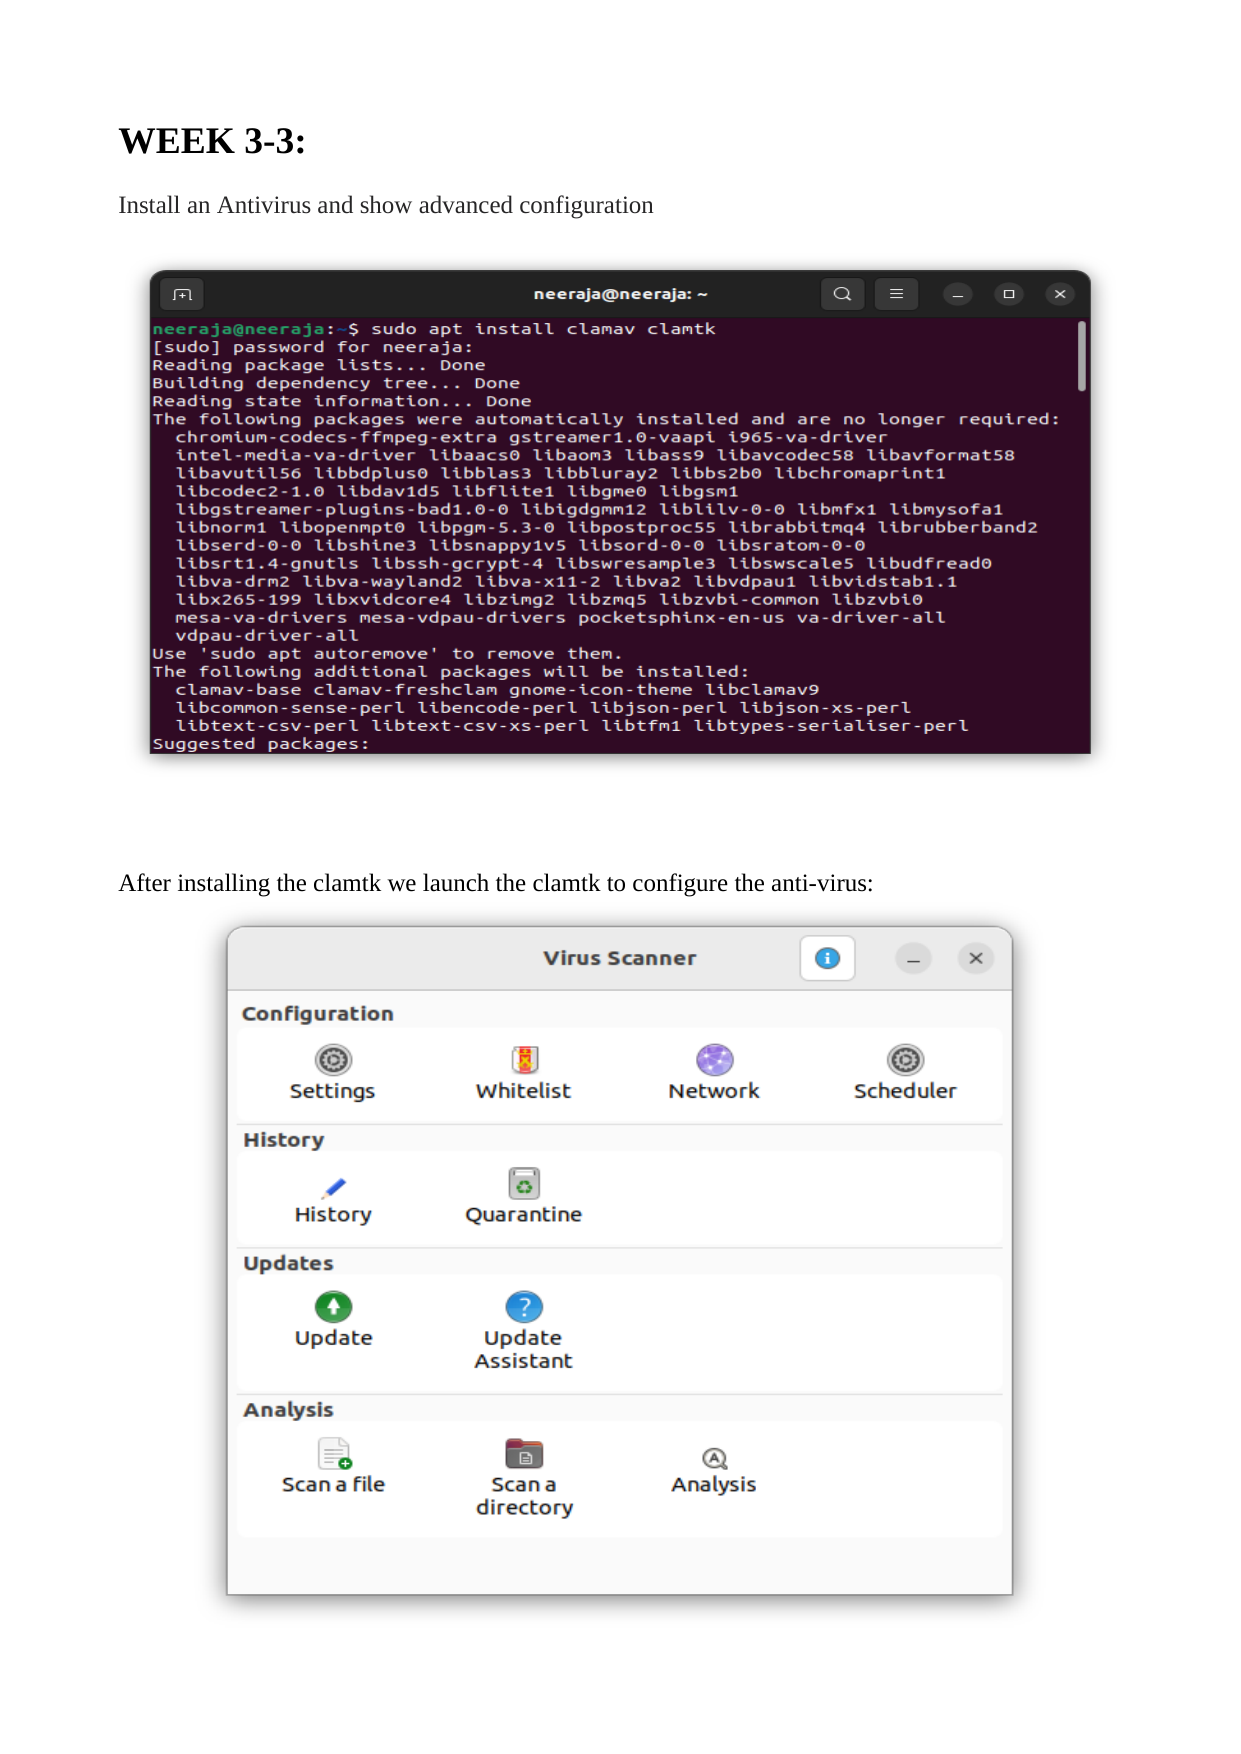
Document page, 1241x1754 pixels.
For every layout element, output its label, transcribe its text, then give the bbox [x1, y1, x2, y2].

picture [187, 896, 1053, 1634]
picture [118, 248, 1123, 782]
text After installing the clamtk we launch the clamtk to configure the anti-virus: [118, 868, 1122, 897]
text Install an Antivirus and show advanced configuration [118, 190, 1122, 219]
text WEEK 3-3: [118, 118, 1122, 161]
